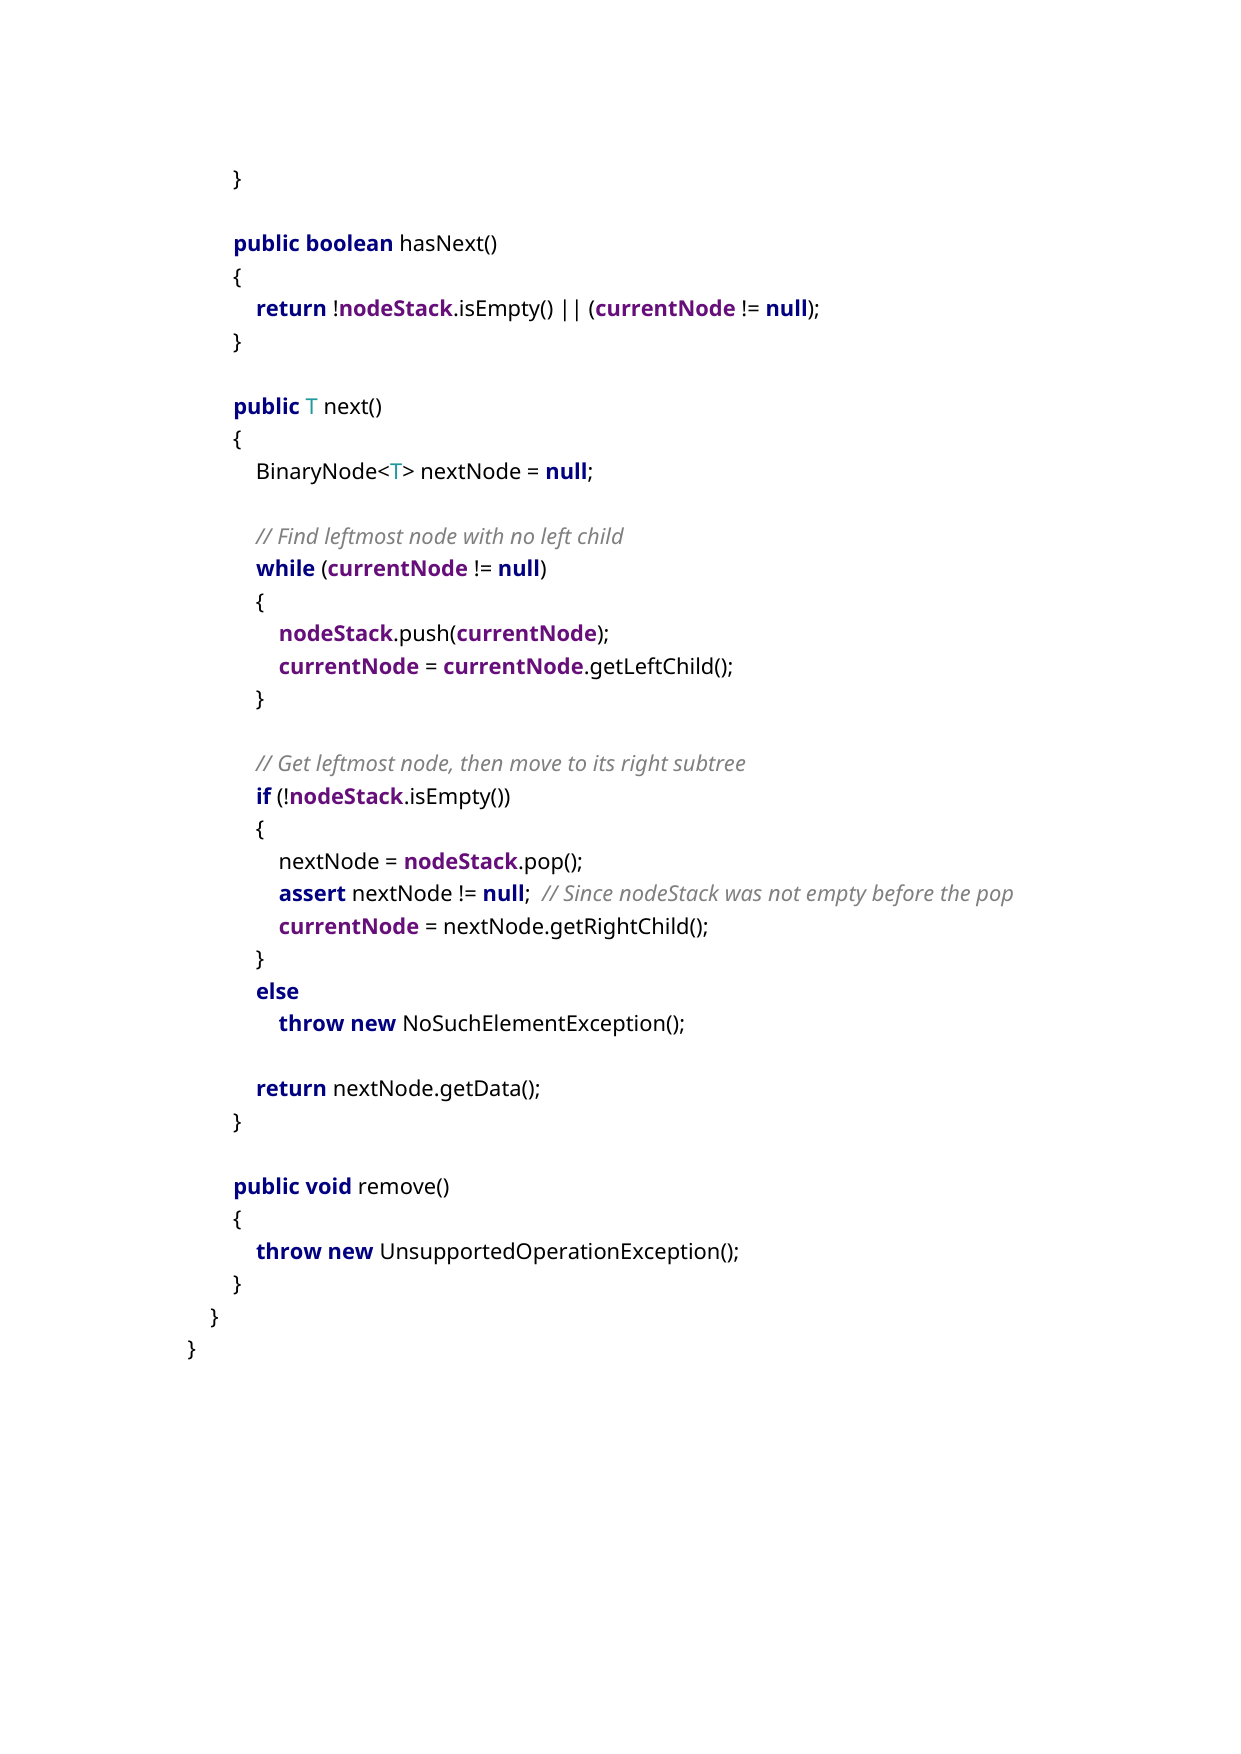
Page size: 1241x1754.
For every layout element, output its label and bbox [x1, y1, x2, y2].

text [187, 162, 1053, 1364]
